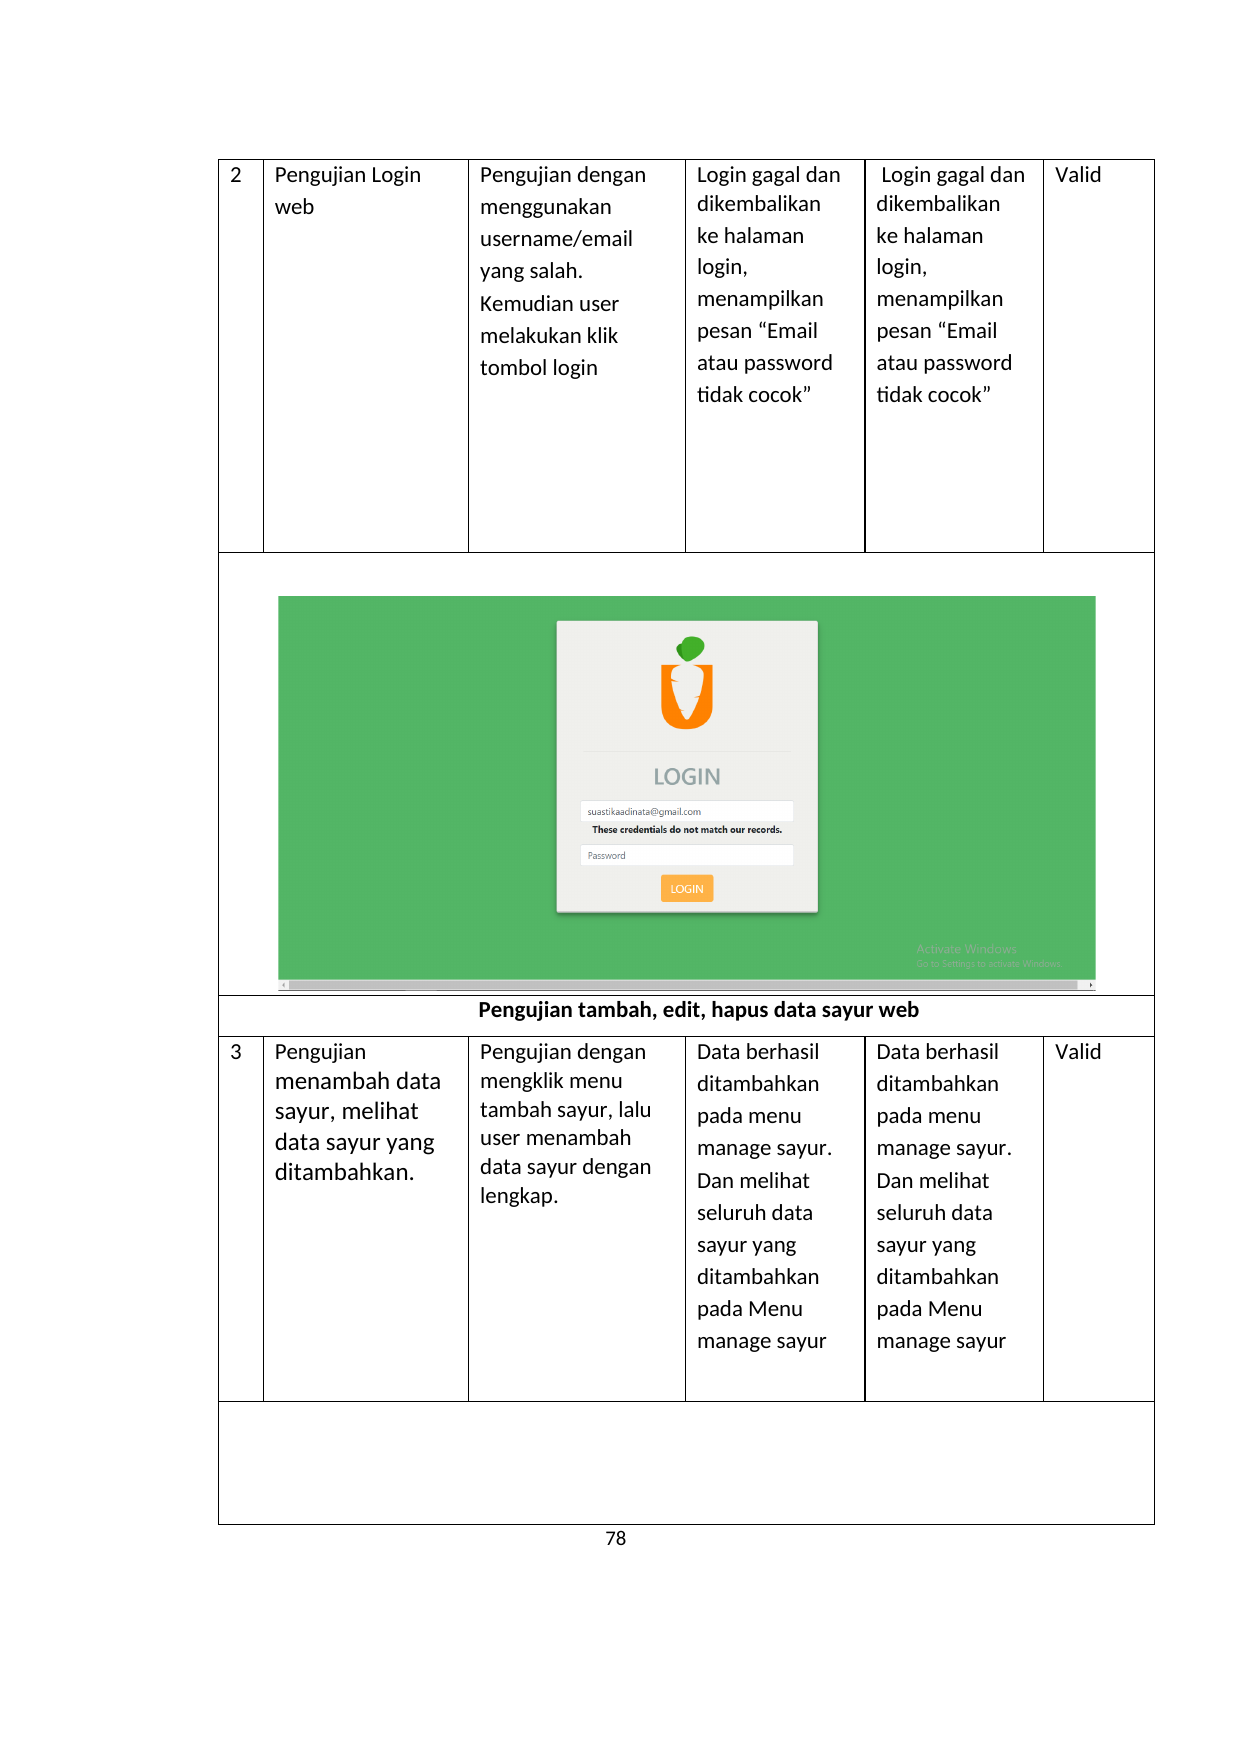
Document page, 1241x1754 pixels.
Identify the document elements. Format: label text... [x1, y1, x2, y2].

table_cell [219, 996, 263, 1036]
table_cell 3 [219, 1037, 263, 1401]
table_cell 2 [219, 160, 263, 552]
table_cell [219, 1402, 263, 1524]
table_cell Pengujian dengan mengklik menu tambah sayur, lalu user menambah data sayur dengan lengkap. [469, 1037, 685, 1401]
table_cell Pengujian tambah, edit, hapus data sayur web [263, 996, 1154, 1036]
table_cell Pengujian dengan menggunakan username/email yang salah. Kemudian user melakukan klik tombol login [469, 160, 685, 552]
picture [278, 596, 1096, 991]
table_cell [219, 553, 263, 994]
table_cell Pengujian Login web [264, 160, 468, 552]
table_cell Valid [1044, 1037, 1154, 1401]
table_cell Login gagal dan dikembalikan ke halaman login, menampilkan pesan “Email atau password tidak cocok” [866, 160, 1043, 552]
table_cell Data berhasil ditambahkan pada menu manage sayur. Dan melihat seluruh data sayur yang ditambahkan pada Menu manage sayur [686, 1037, 864, 1401]
table_cell Login gagal dan dikembalikan ke halaman login, menampilkan pesan “Email atau password tidak cocok” [686, 160, 864, 552]
table_cell [263, 1402, 1154, 1524]
table_cell Valid [1044, 160, 1154, 552]
table_cell Pengujian menambah data sayur, melihat data sayur yang ditambahkan. [264, 1037, 468, 1401]
table_cell Data berhasil ditambahkan pada menu manage sayur. Dan melihat seluruh data sayur yang ditambahkan pada Menu manage sayur [866, 1037, 1043, 1401]
table_cell [263, 553, 1154, 994]
